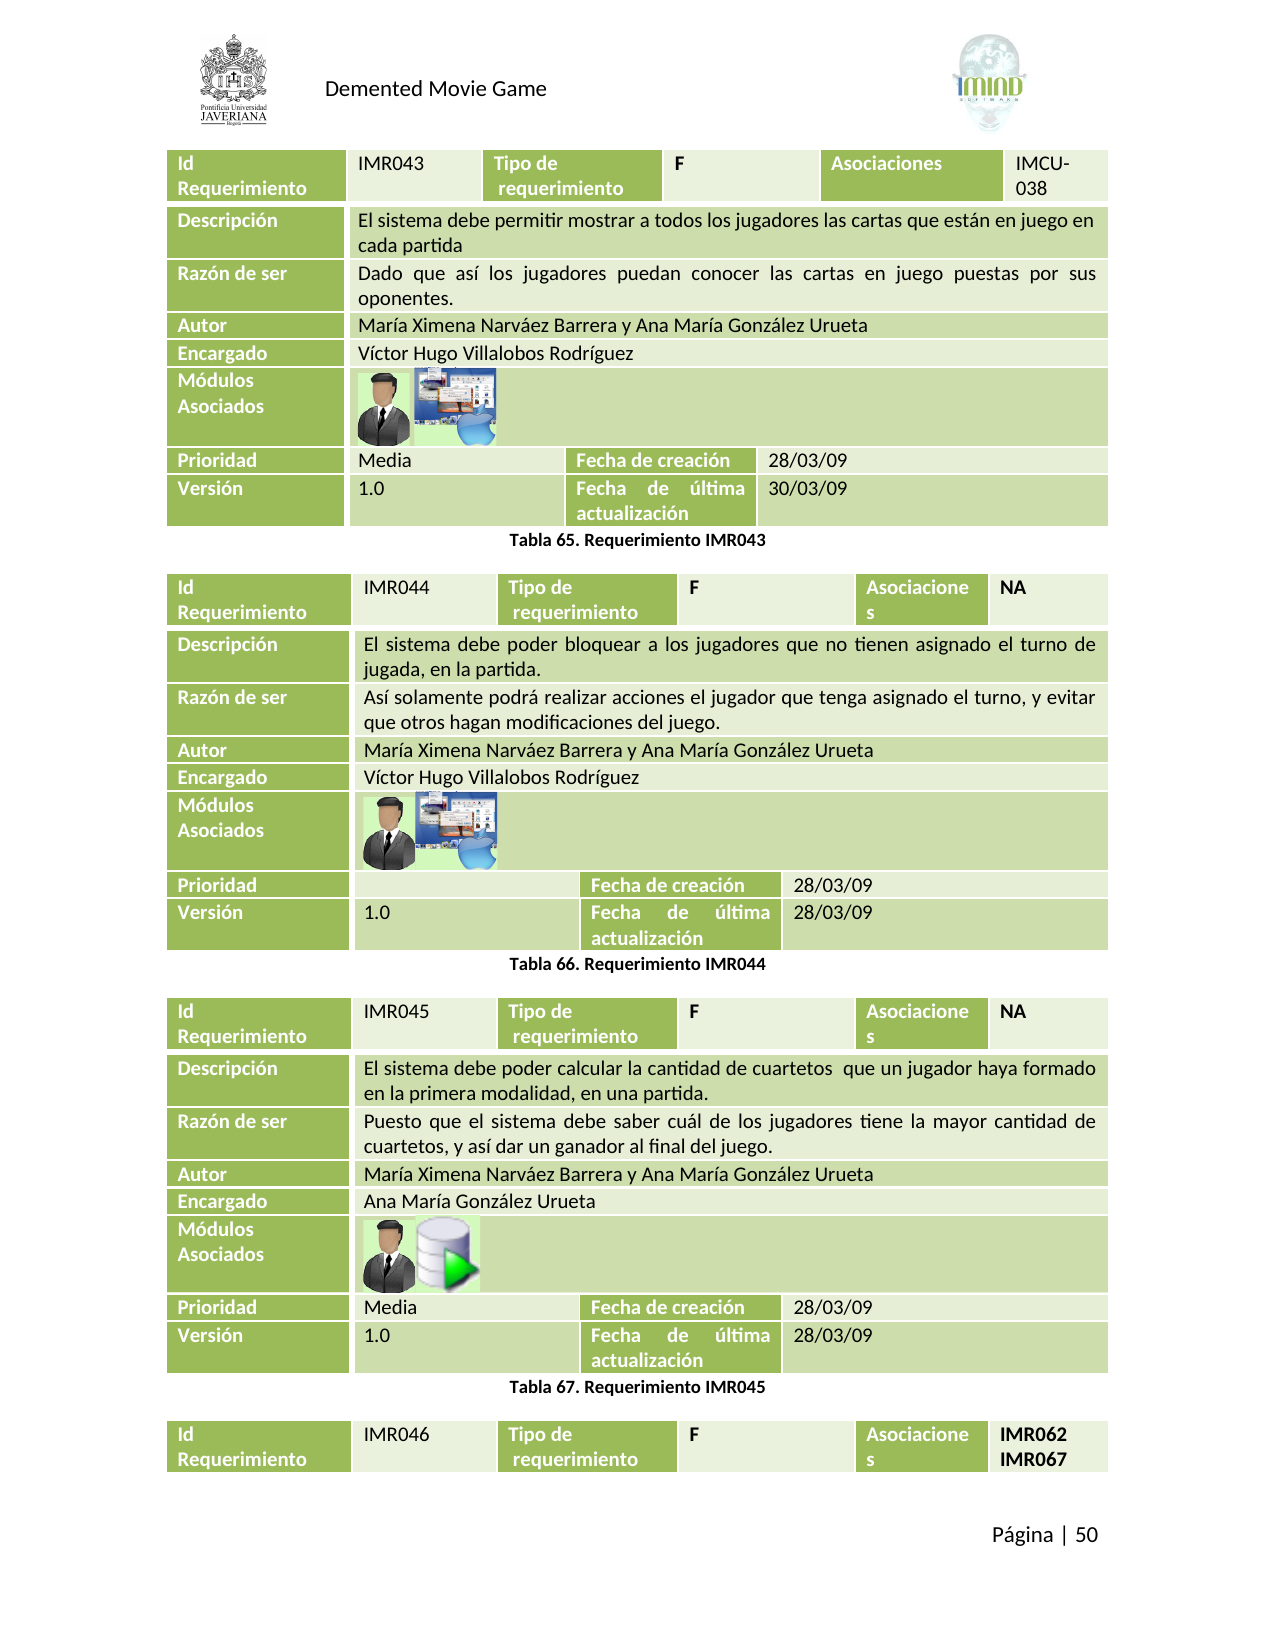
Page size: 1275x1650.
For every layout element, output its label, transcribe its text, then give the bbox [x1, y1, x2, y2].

table_cell Media [355, 1295, 579, 1320]
table_header Tipo de requerimiento [498, 1421, 677, 1472]
table_cell El sistema debe poder calcular la cantidad de cuartetos que un jugador haya formado en la primera modalidad, en una partida. [355, 1055, 1108, 1106]
table_cell Descripción [167, 631, 349, 682]
text Tabla 66. Requerimiento IMR044 [177, 952, 1098, 975]
table_cell Fecha de creación [580, 1295, 781, 1320]
table_cell 28/03/09 [783, 1295, 1108, 1320]
table_header IMCU-038 [1005, 150, 1108, 201]
table_cell [355, 792, 415, 870]
table_header IMR044 [353, 574, 496, 625]
table_cell Razón de ser [167, 1108, 349, 1159]
table_header F [664, 150, 819, 201]
table_cell Puesto que el sistema debe saber cuál de los jugadores tiene la mayor cantidad de cuartetos, y así dar un ganador al final del juego. [355, 1108, 1108, 1159]
table_cell Víctor Hugo Villalobos Rodríguez [350, 340, 1108, 366]
table_cell Versión [167, 475, 344, 526]
table_cell 1.0 [355, 1322, 579, 1373]
table_cell Versión [167, 1322, 349, 1373]
table_header NA [990, 998, 1108, 1049]
table_cell Autor [167, 1161, 349, 1186]
table_cell Fecha de última actualización [566, 475, 756, 526]
table_cell [481, 1216, 1108, 1292]
table_cell El sistema debe permitir mostrar a todos los jugadores las cartas que están en juego en cada partida [350, 207, 1108, 258]
table_cell Fecha de última actualización [581, 1322, 781, 1373]
table_header Asociaciones [856, 1421, 988, 1472]
table_header Tipo de requerimiento [498, 574, 677, 625]
table_cell Encargado [167, 764, 349, 790]
table_cell Fecha de última actualización [581, 899, 781, 950]
table_cell Descripción [167, 1055, 349, 1106]
table_cell Víctor Hugo Villalobos Rodríguez [355, 764, 1108, 790]
table_header Asociaciones [821, 150, 1003, 201]
table_cell [355, 872, 579, 897]
table_cell Media [350, 448, 564, 473]
table_cell [355, 1216, 415, 1292]
table_cell Módulos Asociados [167, 792, 349, 870]
table_header IMR046 [353, 1421, 496, 1472]
table_cell 28/03/09 [783, 1322, 1108, 1373]
table_cell Fecha de creación [580, 872, 781, 897]
table_cell Autor [167, 737, 349, 762]
table_header NA [990, 574, 1108, 625]
text Tabla 67. Requerimiento IMR045 [177, 1375, 1098, 1398]
table_header Tipo de requerimiento [498, 998, 677, 1049]
table_cell 1.0 [350, 475, 564, 526]
picture [363, 1215, 481, 1293]
table_cell María Ximena Narváez Barrera y Ana María González Urueta [350, 313, 1108, 338]
table_cell Módulos Asociados [167, 368, 344, 446]
picture [200, 34, 267, 126]
table_cell Versión [167, 899, 349, 950]
table_header Asociaciones [856, 998, 988, 1049]
table_header IMR045 [353, 998, 496, 1049]
table_cell El sistema debe poder bloquear a los jugadores que no tienen asignado el turno de jugada, en la partida. [355, 631, 1108, 682]
table_cell Dado que así los jugadores puedan conocer las cartas en juego puestas por sus oponentes. [350, 260, 1108, 311]
table_cell Prioridad [167, 448, 344, 473]
picture [414, 367, 497, 446]
picture [951, 34, 1033, 138]
table_cell [350, 368, 414, 446]
table_header F [679, 574, 854, 625]
table_cell Prioridad [167, 872, 349, 897]
table_header Id Requerimiento [167, 998, 351, 1049]
table_header F [679, 1421, 854, 1472]
table_cell Encargado [167, 340, 344, 366]
table_cell Descripción [167, 207, 344, 258]
picture [363, 791, 498, 870]
table_header Id Requerimiento [167, 150, 346, 201]
table_cell Encargado [167, 1189, 349, 1214]
table_cell Razón de ser [167, 260, 344, 311]
picture [357, 373, 410, 446]
table_cell Razón de ser [167, 684, 349, 735]
table_cell Módulos Asociados [167, 1216, 349, 1292]
table_cell [497, 368, 1108, 446]
table_cell 1.0 [355, 899, 579, 950]
table_cell 28/03/09 [783, 872, 1108, 897]
table_header Asociaciones [856, 574, 988, 625]
table_header F [679, 998, 854, 1049]
table_header Tipo de requerimiento [483, 150, 662, 201]
table_cell 28/03/09 [758, 448, 1108, 473]
table_cell [498, 792, 1108, 870]
table_cell María Ximena Narváez Barrera y Ana María González Urueta [355, 737, 1108, 762]
table_cell Ana María González Urueta [355, 1189, 1108, 1214]
table_header Id Requerimiento [167, 574, 351, 625]
table_header Id Requerimiento [167, 1421, 351, 1472]
table_cell Así solamente podrá realizar acciones el jugador que tenga asignado el turno, y evitar que otros hagan modificaciones del juego. [355, 684, 1108, 735]
table_cell Autor [167, 313, 344, 338]
text Tabla 65. Requerimiento IMR043 [177, 528, 1098, 551]
table_header IMR062 IMR067 [990, 1421, 1108, 1472]
table_cell Fecha de creación [566, 448, 756, 473]
table_cell 30/03/09 [758, 475, 1108, 526]
table_cell 28/03/09 [783, 899, 1108, 950]
table_cell María Ximena Narváez Barrera y Ana María González Urueta [355, 1161, 1108, 1186]
table_header IMR043 [348, 150, 481, 201]
